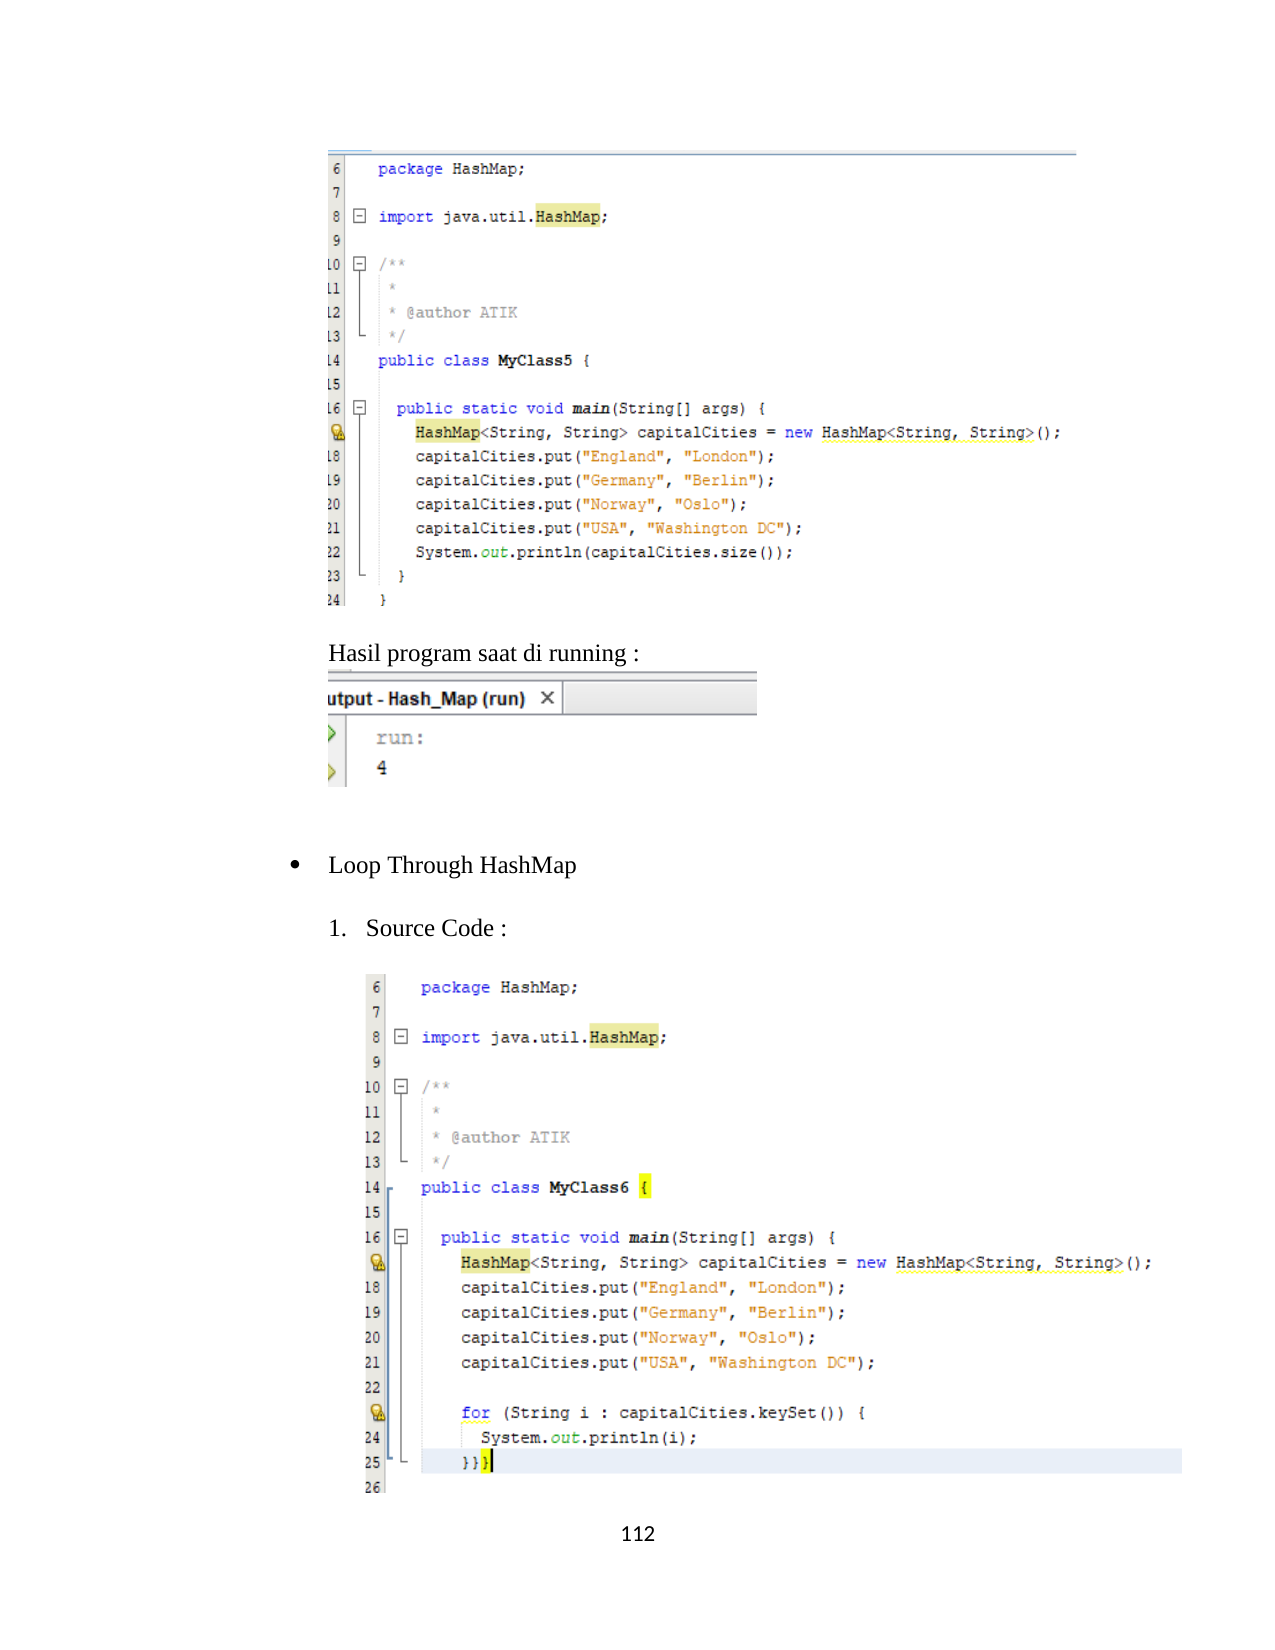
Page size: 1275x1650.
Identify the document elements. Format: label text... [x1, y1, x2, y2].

list Hasil program saat di running : [328, 638, 1125, 667]
list Source Code : [328, 913, 1125, 941]
picture [328, 150, 1077, 606]
picture [365, 974, 1182, 1493]
picture [328, 669, 757, 787]
list Loop Through HashMap [291, 851, 1125, 879]
